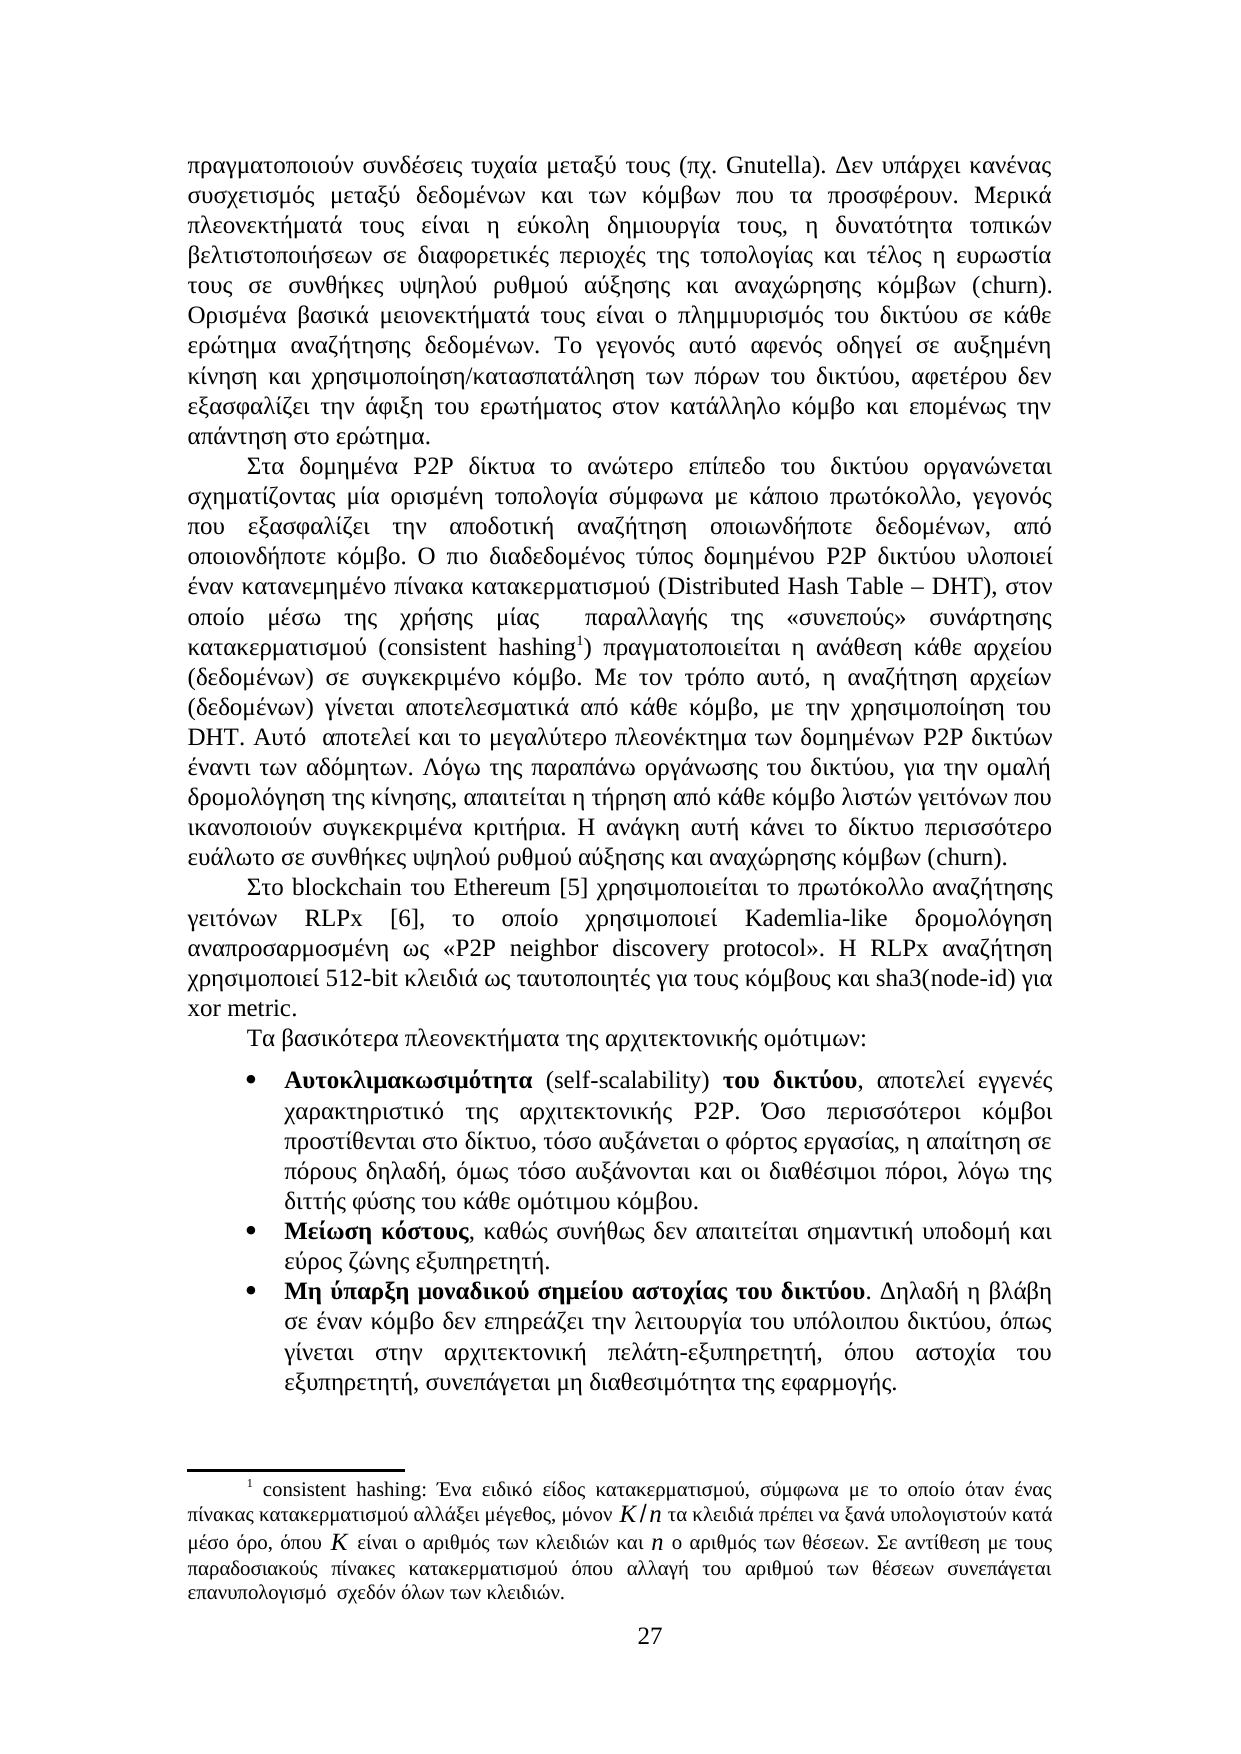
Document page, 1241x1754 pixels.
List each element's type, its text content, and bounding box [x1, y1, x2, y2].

text Στο blockchain του Ethereum χρησιμοποιείται το πρωτόκολλο αναζήτησης γειτόνων RLPx , το οποίο χρησιμοποιεί Kademlia-like δρομολόγηση αναπροσαρμοσμένη ως «P2P neighbor discovery protocol». Η RLPx αναζήτηση χρησιμοποιεί 512-bit κλειδιά ως ταυτοποιητές για τους κόμβους και sha3(node-id) για xor metric. [187, 872, 1053, 1022]
text Τα βασικότερα πλεονεκτήματα της αρχιτεκτονικής ομότιμων: [187, 1023, 1053, 1052]
text Στα δομημένα P2P δίκτυα το ανώτερο επίπεδο του δικτύου οργανώνεται σχηματίζοντας μία ορισμένη τοπολογία σύμφωνα με κάποιο πρωτόκολλο, γεγονός που εξασφαλίζει την αποδοτική αναζήτηση οποιωνδήποτε δεδομένων, από οποιονδήποτε κόμβο. Ο πιο διαδεδομένος τύπος δομημένου P2P δικτύου υλοποιεί έναν κατανεμημένο πίνακα κατακερματισμού (Distributed Hash Table – DHT), στον οποίο μέσω της χρήσης μίας παραλλαγής της «συνεπούς» συνάρτησης κατακερματισμού (consistent hashing) πραγματοποιείται η ανάθεση κάθε αρχείου (δεδομένων) σε συγκεκριμένο κόμβο. Με τον τρόπο αυτό, η αναζήτηση αρχείων (δεδομένων) γίνεται αποτελεσματικά από κάθε κόμβο, με την χρησιμοποίηση του DHT. Αυτό αποτελεί και το μεγαλύτερο πλεονέκτημα των δομημένων P2P δικτύων έναντι των αδόμητων. Λόγω της παραπάνω οργάνωσης του δικτύου, για την ομαλή δρομολόγηση της κίνησης, απαιτείται η τήρηση από κάθε κόμβο λιστών γειτόνων που ικανοποιούν συγκεκριμένα κριτήρια. Η ανάγκη αυτή κάνει το δίκτυο περισσότερο ευάλωτο σε συνθήκες υψηλού ρυθμού αύξησης και αναχώρησης κόμβων (churn). [187, 451, 1053, 871]
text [187, 150, 1053, 450]
list Αυτοκλιμακωσιμότητα (self-scalability) του δικτύου, αποτελεί εγγενές χαρακτηριστικό της αρχιτεκτονικής P2P. Όσο περισσότεροι κόμβοι προστίθενται στο δίκτυο, τόσο αυξάνεται ο φόρτος εργασίας, η απαίτηση σε πόρους δηλαδή, όμως τόσο αυξάνονται και οι διαθέσιμοι πόροι, λόγω της διττής φύσης του κάθε ομότιμου κόμβου. [247, 1066, 1053, 1215]
list Μη ύπαρξη μοναδικού σημείου αστοχίας του δικτύου. Δηλαδή η βλάβη σε έναν κόμβο δεν επηρεάζει την λειτουργία του υπόλοιπου δικτύου, όπως γίνεται στην αρχιτεκτονική πελάτη-εξυπηρετητή, όπου αστοχία του εξυπηρετητή, συνεπάγεται μη διαθεσιμότητα της εφαρμογής. [247, 1276, 1053, 1395]
list Μείωση κόστους, καθώς συνήθως δεν απαιτείται σημαντική υποδομή και εύρος ζώνης εξυπηρετητή. [247, 1216, 1053, 1275]
